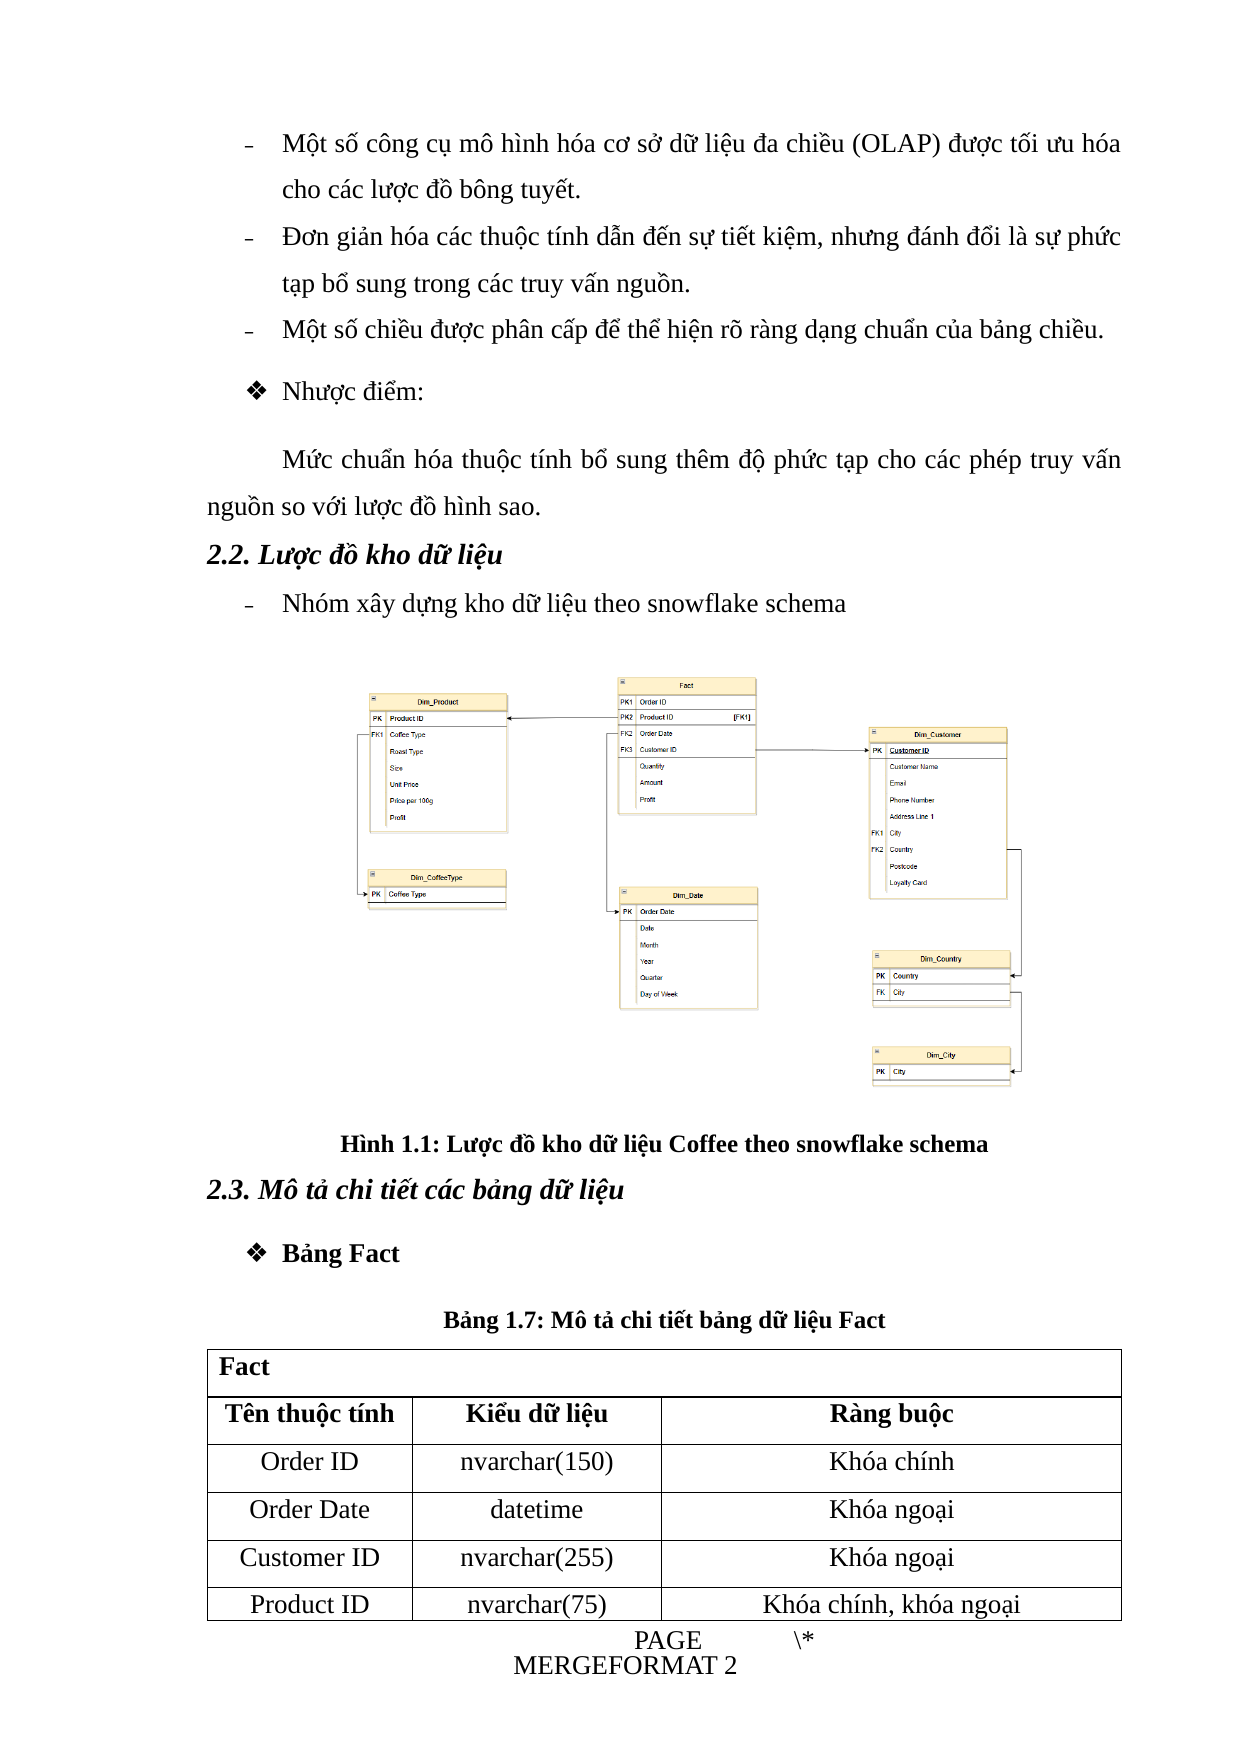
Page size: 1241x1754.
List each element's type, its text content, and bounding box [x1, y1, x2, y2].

list Bảng Fact [244, 1222, 1122, 1278]
table_cell Khóa chính [662, 1445, 1121, 1492]
list Nhược điểm: [244, 360, 1122, 416]
table_cell Khóa ngoại [662, 1541, 1121, 1587]
list Nhóm xây dựng kho dữ liệu theo snowflake schema [244, 587, 1122, 618]
table_cell Order Date [208, 1493, 412, 1539]
subtitle 2.3. Mô tả chi tiết các bảng dữ liệu [207, 1172, 1122, 1206]
picture [302, 633, 1065, 1114]
table_cell Order ID [208, 1445, 412, 1492]
table_cell Khóa ngoại [662, 1493, 1121, 1539]
text Hình 1.1: Lược đồ kho dữ liệu Coffee theo snowflake schema [207, 1129, 1122, 1158]
table_cell Kiểu dữ liệu [413, 1398, 661, 1444]
table_cell Tên thuộc tính [208, 1398, 412, 1444]
table_cell datetime [413, 1493, 661, 1539]
table_cell Khóa chính, khóa ngoại [662, 1588, 1121, 1619]
table_cell nvarchar(150) [413, 1445, 661, 1492]
table_cell Customer ID [208, 1541, 412, 1587]
table_cell Product ID [208, 1588, 412, 1619]
table_cell nvarchar(75) [413, 1588, 661, 1619]
text Bảng 1.7: Mô tả chi tiết bảng dữ liệu Fact [207, 1306, 1122, 1334]
table_header Fact [208, 1350, 1121, 1396]
list Đơn giản hóa các thuộc tính dẫn đến sự tiết kiệm, nhưng đánh đổi là sự phức tạp bổ sung trong các truy vấn nguồn. [244, 220, 1122, 298]
table_cell nvarchar(255) [413, 1541, 661, 1587]
list Một số công cụ mô hình hóa cơ sở dữ liệu đa chiều (OLAP) được tối ưu hóa cho các lược đồ bông tuyết. [244, 127, 1122, 205]
list Một số chiều được phân cấp để thể hiện rõ ràng dạng chuẩn của bảng chiều. [244, 314, 1122, 345]
subtitle 2.2. Lược đồ kho dữ liệu [207, 537, 1122, 570]
text Mức chuẩn hóa thuộc tính bổ sung thêm độ phức tạp cho các phép truy vấn nguồn so với lược đồ hình sao. [207, 443, 1122, 521]
table_cell Ràng buộc [662, 1398, 1121, 1444]
